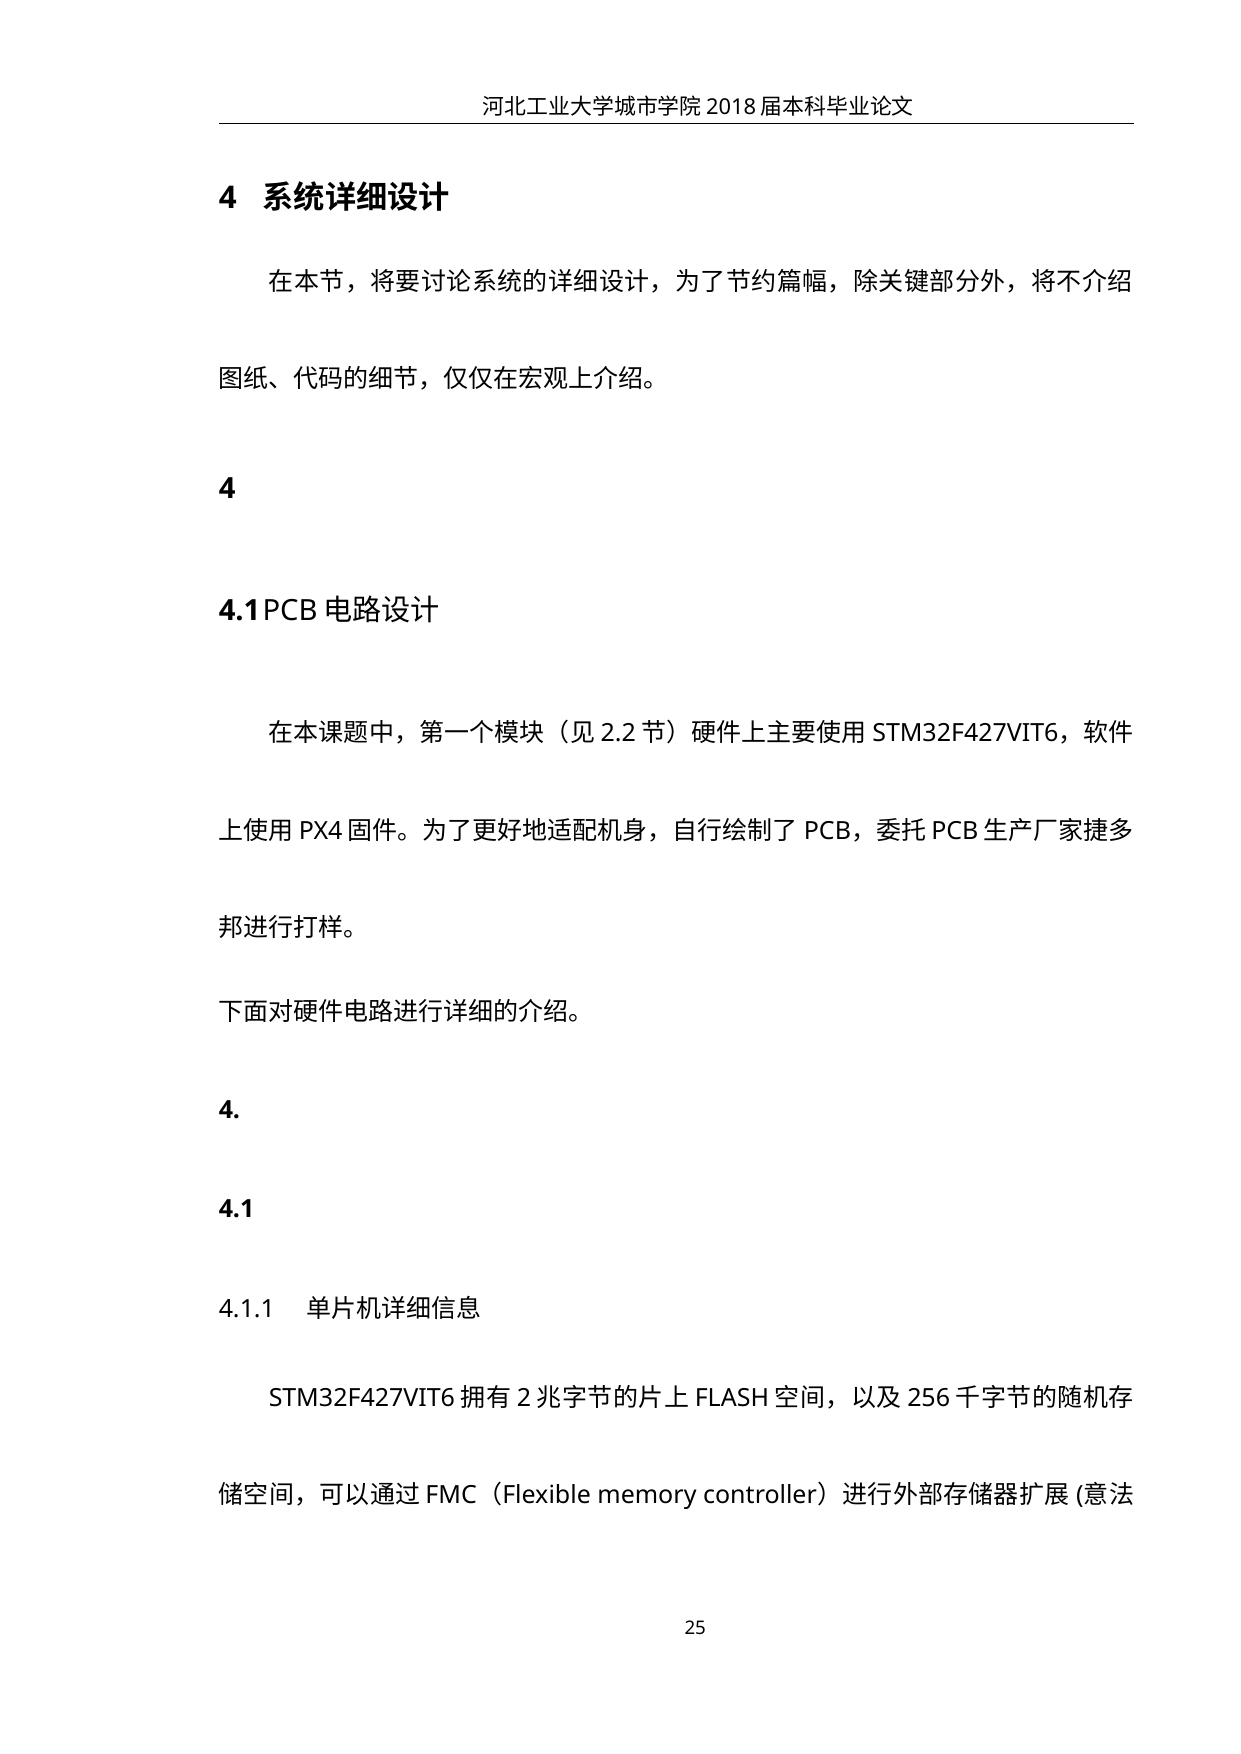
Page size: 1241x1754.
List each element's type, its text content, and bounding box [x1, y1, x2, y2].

text 下面对硬件电路进行详细的介绍。 [218, 977, 1134, 1042]
title 单片机详细信息 [218, 1274, 1134, 1339]
subtitle 系统详细设计 [218, 162, 1134, 227]
text PCB电路设计 [218, 576, 1134, 641]
text 在本节，将要讨论系统的详细设计，为了节约篇幅，除关键部分外，将不介绍图纸、代码的细节，仅仅在宏观上介绍。 [218, 247, 1134, 409]
text 在本课题中，第一个模块（见2.1节）硬件上主要使用STM32F427VIT6，软件上使用PX4固件。为了更好地适配机身，自行绘制了PCB，委托PCB生产厂家捷多邦进行打样。 [218, 698, 1134, 958]
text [218, 1363, 1134, 1526]
